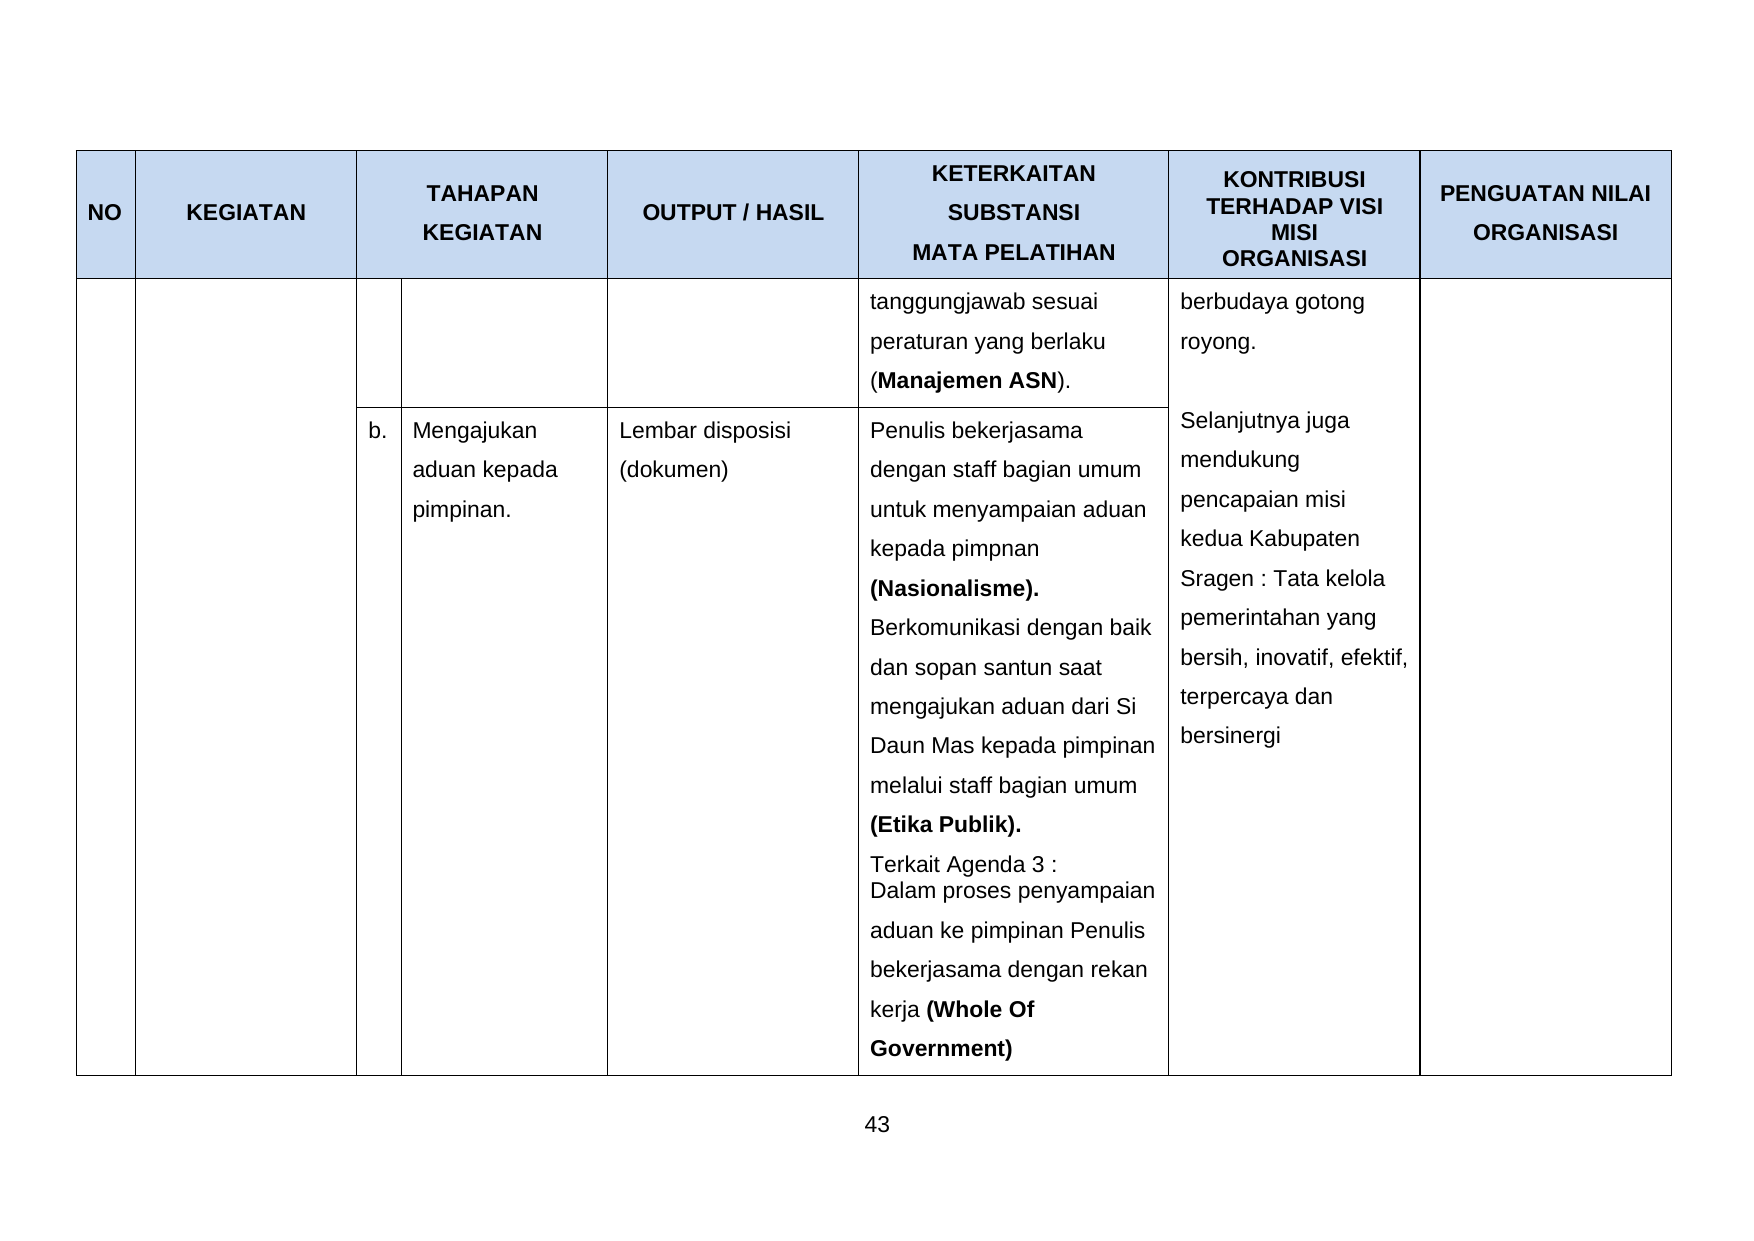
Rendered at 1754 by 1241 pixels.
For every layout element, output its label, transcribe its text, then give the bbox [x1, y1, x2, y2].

table_cell Penulis bekerjasama dengan staff bagian umum untuk menyampaian aduan kepada pimpnan (Nasionalisme). Berkomunikasi dengan baik dan sopan santun saat mengajukan aduan dari Si Daun Mas kepada pimpinan melalui staff bagian umum (Etika Publik). Terkait Agenda 3 : Dalam proses penyampaian aduan ke pimpinan Penulis bekerjasama dengan rekan kerja (Whole Of Government) [859, 408, 1168, 1074]
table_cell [608, 279, 858, 407]
table_cell Mengajukan aduan kepada pimpinan. [402, 408, 607, 1074]
table_header PENGUATAN NILAI ORGANISASI [1421, 151, 1671, 278]
table_header NO [77, 151, 135, 278]
table_header KONTRIBUSI TERHADAP VISI MISI ORGANISASI [1169, 151, 1419, 278]
table_cell a. [357, 279, 401, 407]
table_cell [402, 279, 607, 407]
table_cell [859, 279, 1168, 407]
table_header KETERKAITAN SUBSTANSI MATA PELATIHAN [859, 151, 1168, 278]
table_header OUTPUT / HASIL [608, 151, 858, 278]
table_header KEGIATAN [136, 151, 356, 278]
table_header TAHAPAN KEGIATAN [357, 151, 607, 278]
table_cell b. [357, 408, 401, 1074]
table_cell Lembar disposisi (dokumen) [608, 408, 858, 1074]
